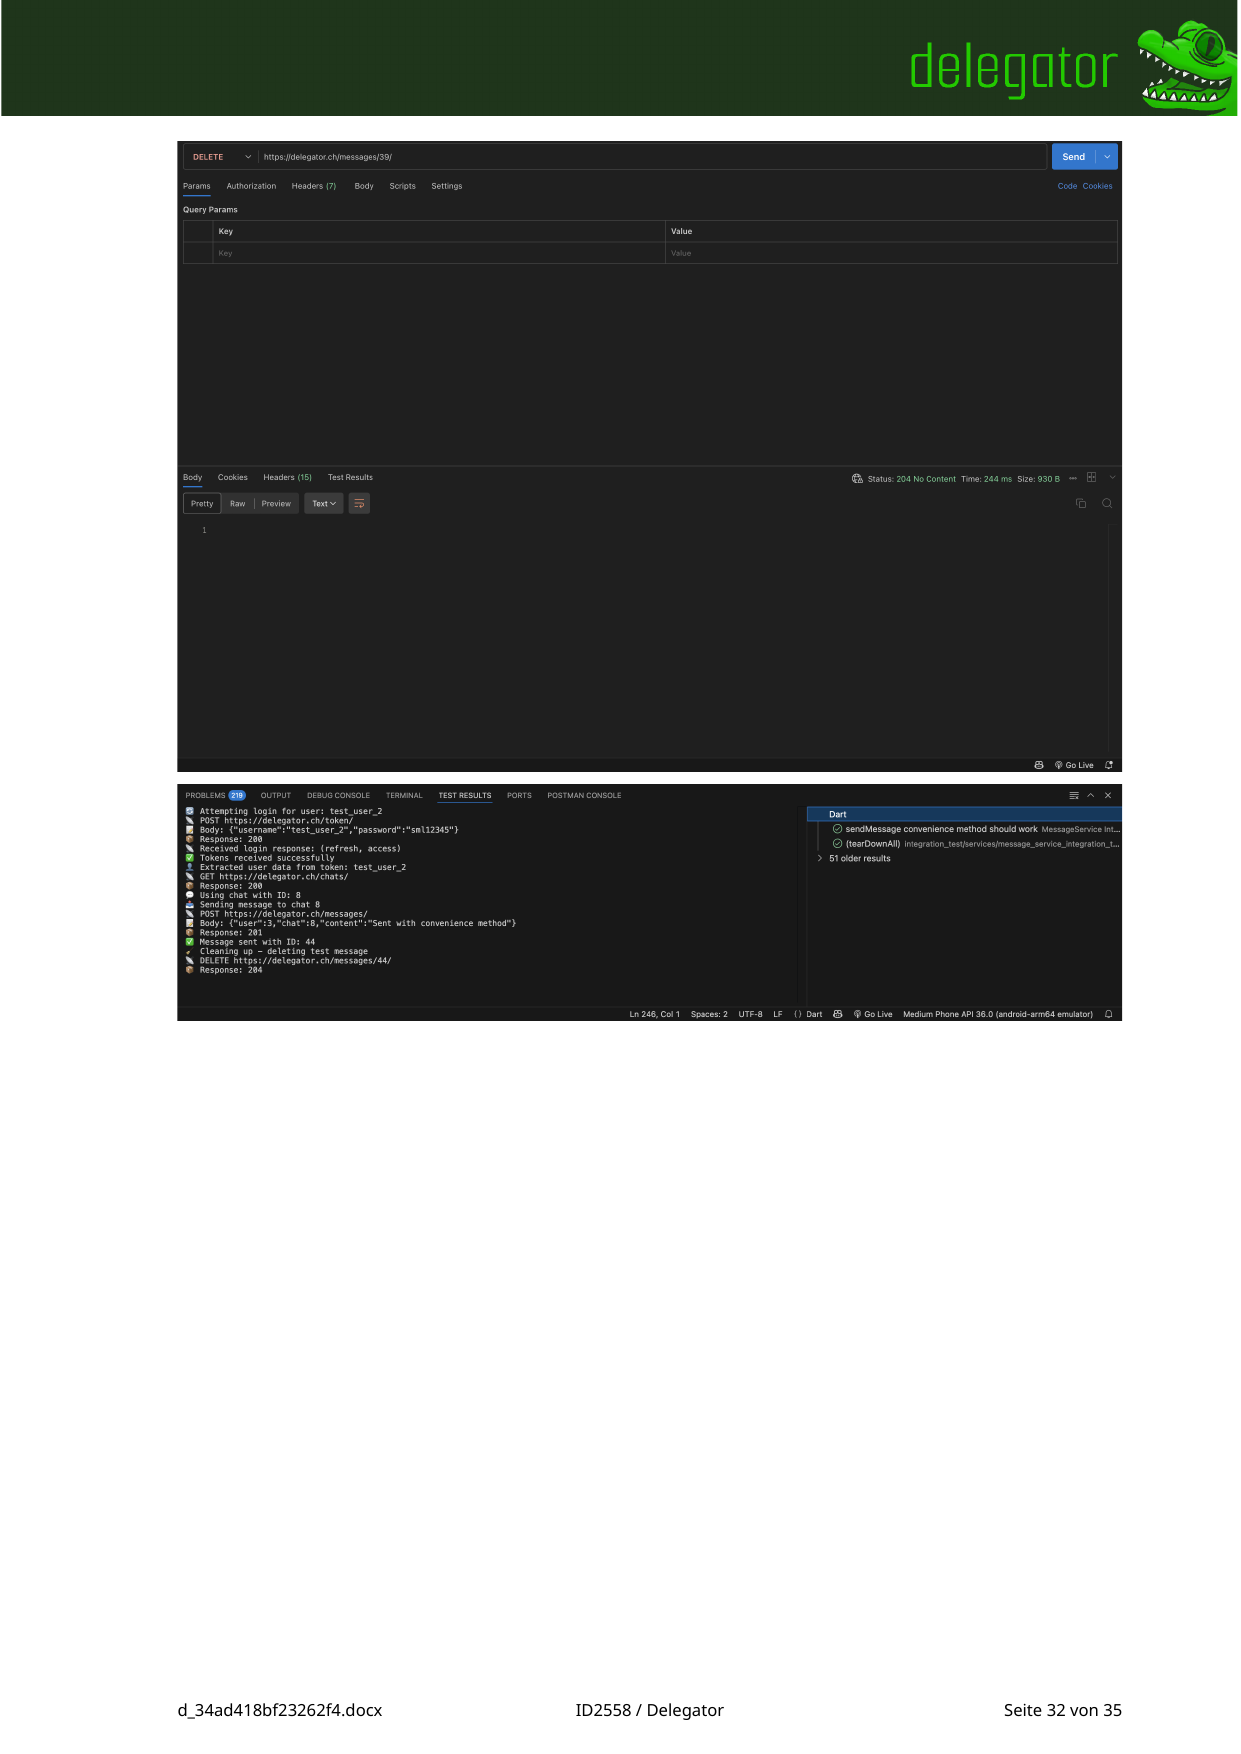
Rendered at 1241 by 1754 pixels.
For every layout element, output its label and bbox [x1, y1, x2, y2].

picture [0, 0, 1238, 116]
picture [177, 141, 1123, 772]
picture [177, 784, 1123, 1021]
